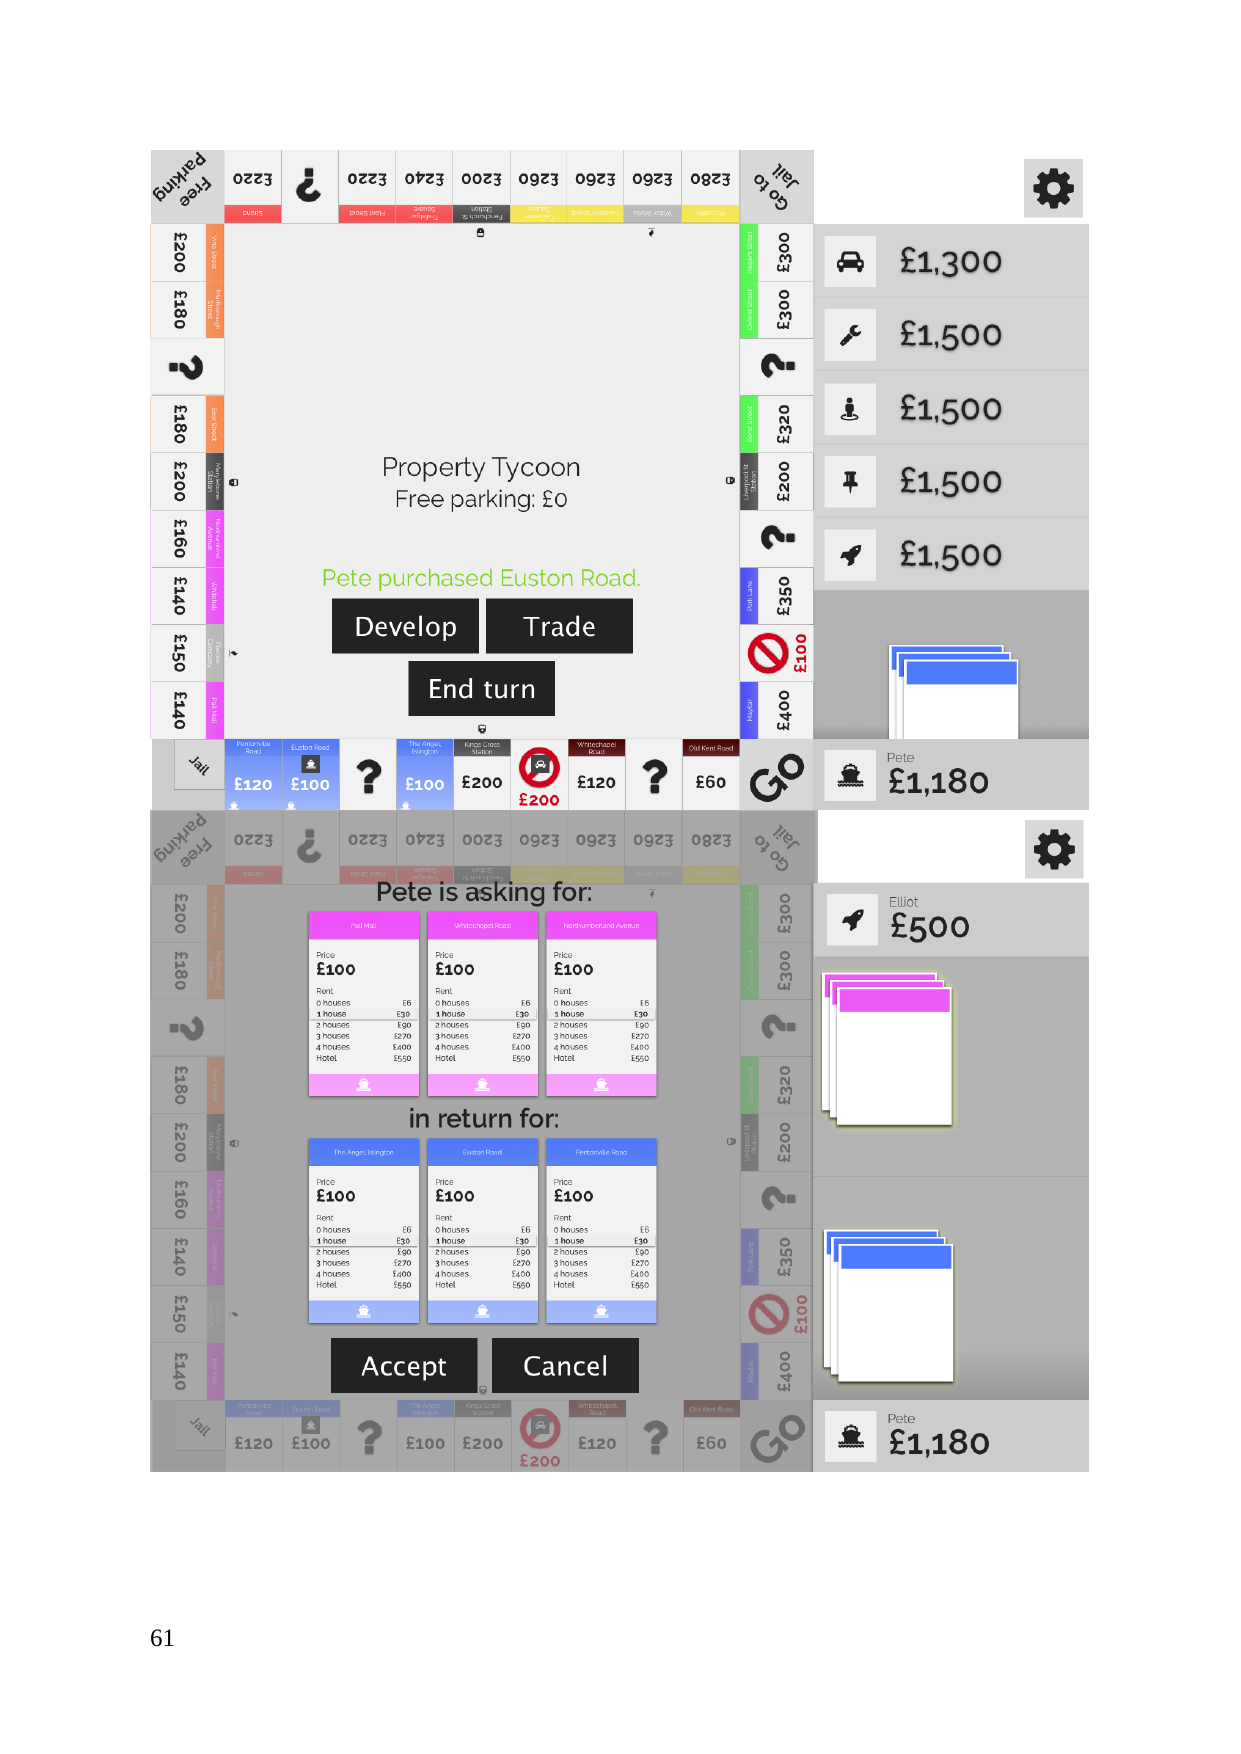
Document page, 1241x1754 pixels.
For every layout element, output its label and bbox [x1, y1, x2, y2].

picture [150, 150, 1089, 1472]
